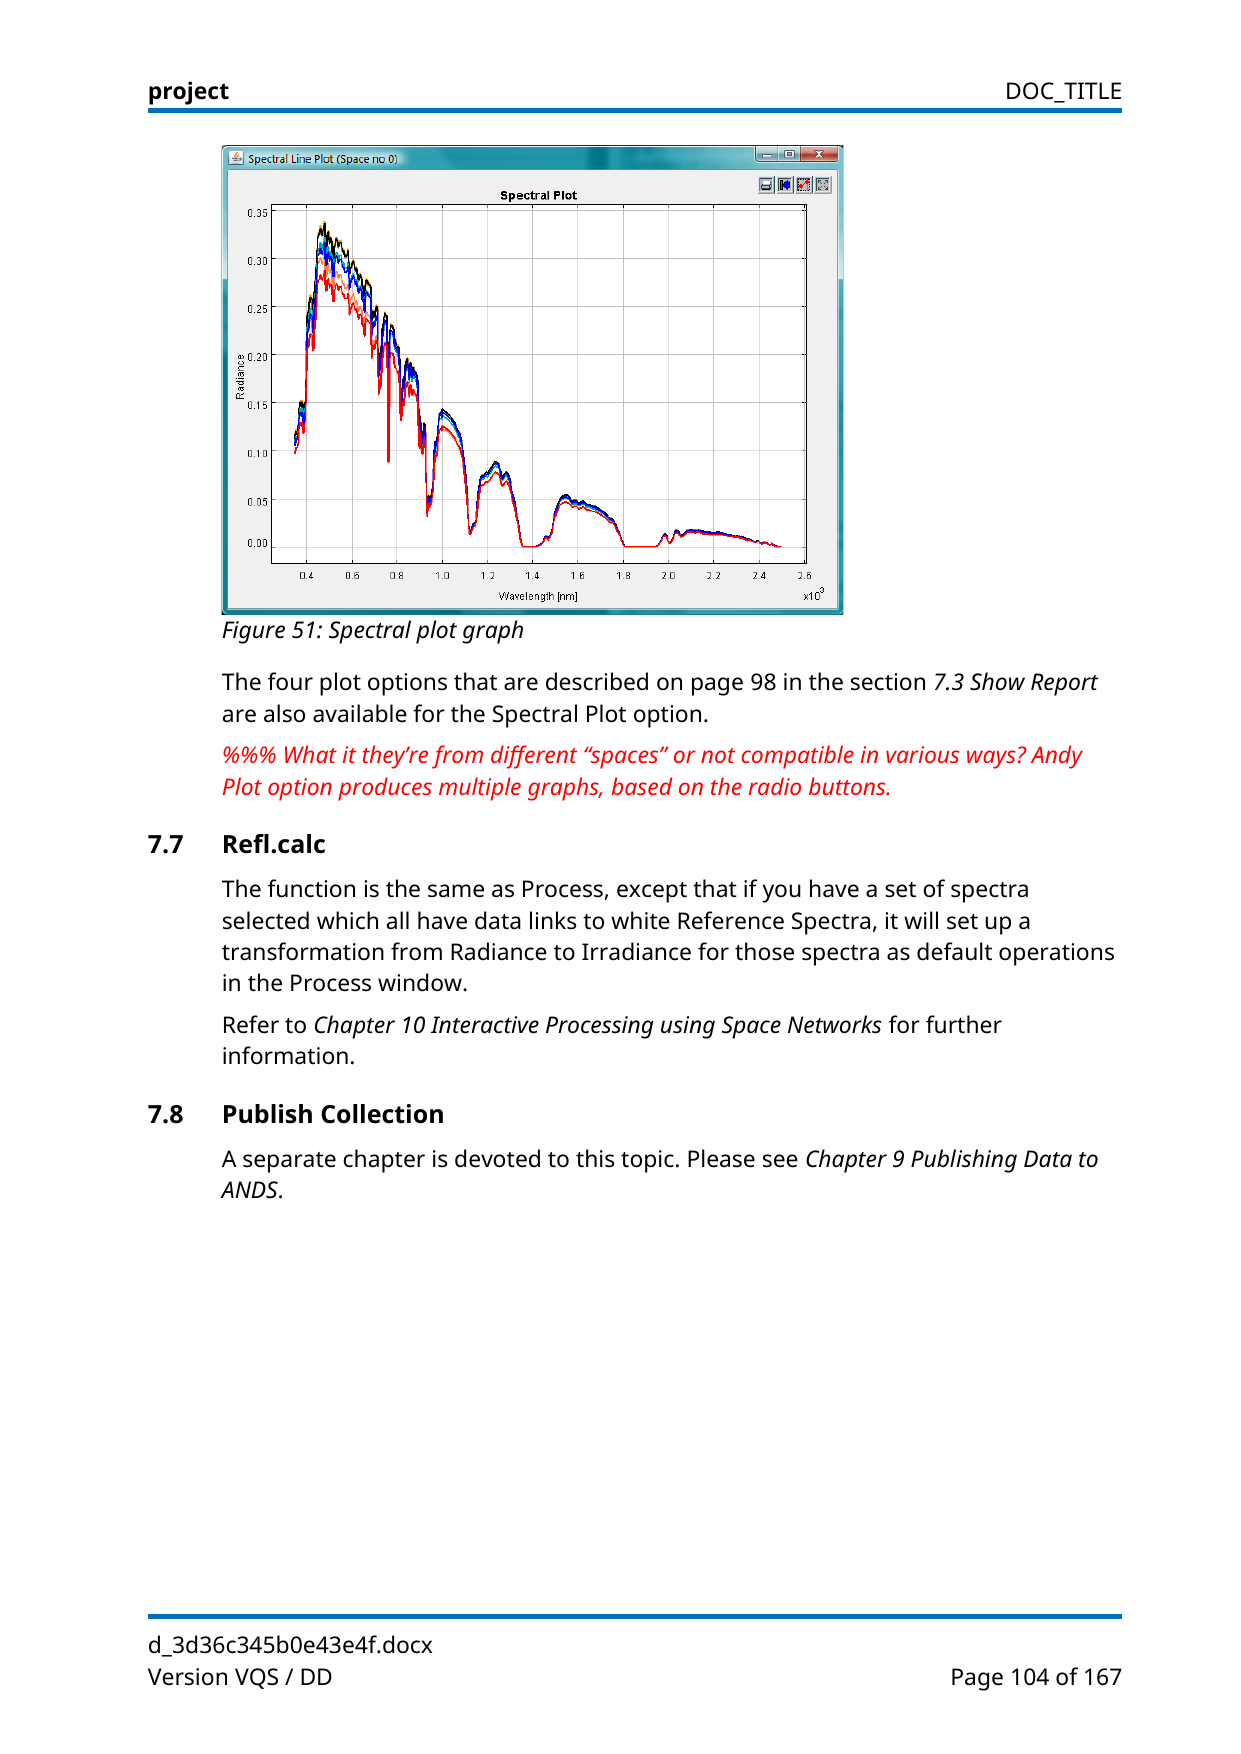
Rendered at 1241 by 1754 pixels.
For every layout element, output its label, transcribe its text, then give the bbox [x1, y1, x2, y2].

text %%% What it they’re from different “spaces” or not compatible in various ways? Andy Plot option produces multiple graphs, based on the radio buttons. [222, 739, 1122, 802]
subtitle Refl.calc [148, 827, 1122, 861]
text The function is the same as Process, except that if you have a set of spectra selected which all have data links to white Reference Spectra, it will set up a transformation from Radiance to Irradiance for those spectra as default operations in the Process window. [222, 873, 1122, 998]
subtitle Publish Collection [148, 1096, 1122, 1130]
picture [221, 145, 844, 615]
